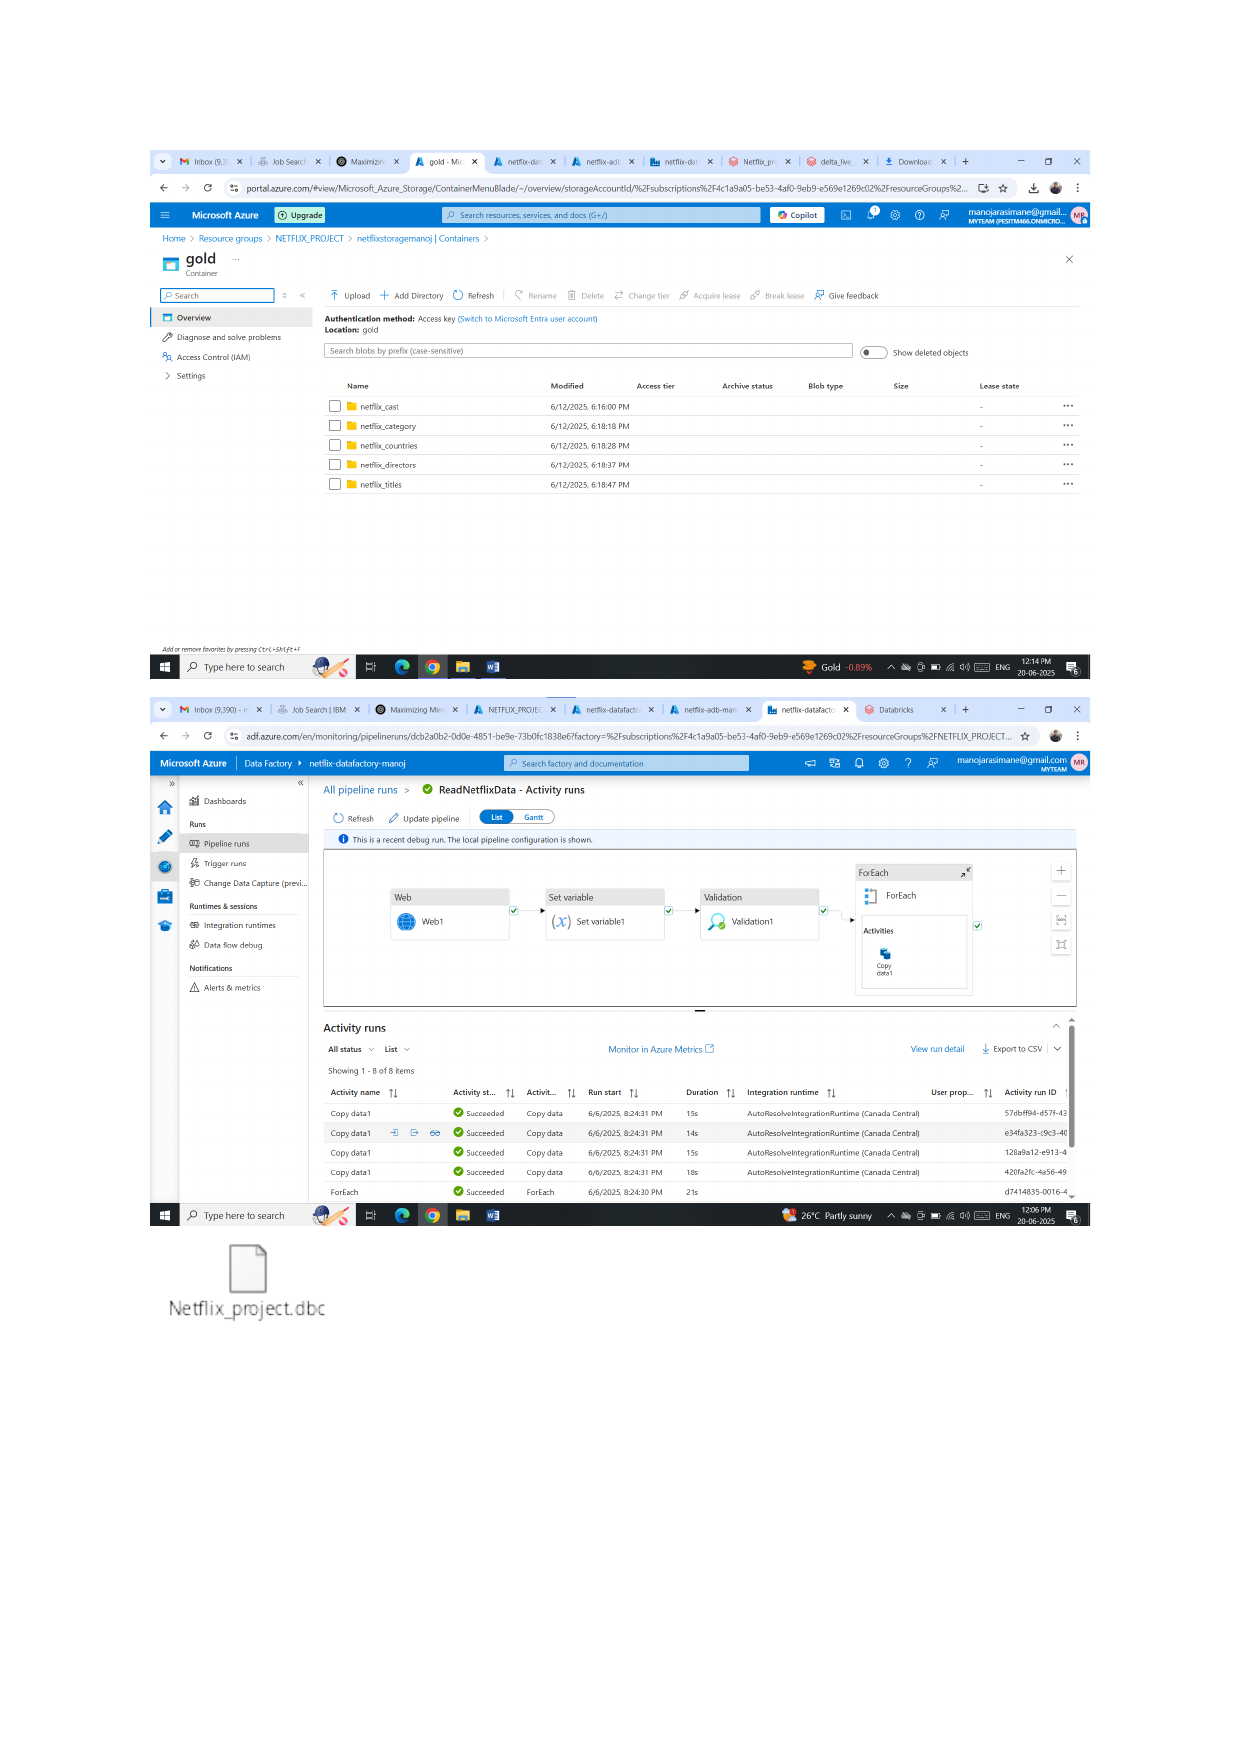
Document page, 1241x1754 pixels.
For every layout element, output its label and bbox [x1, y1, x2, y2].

picture [150, 150, 1091, 679]
picture [150, 697, 1091, 1226]
